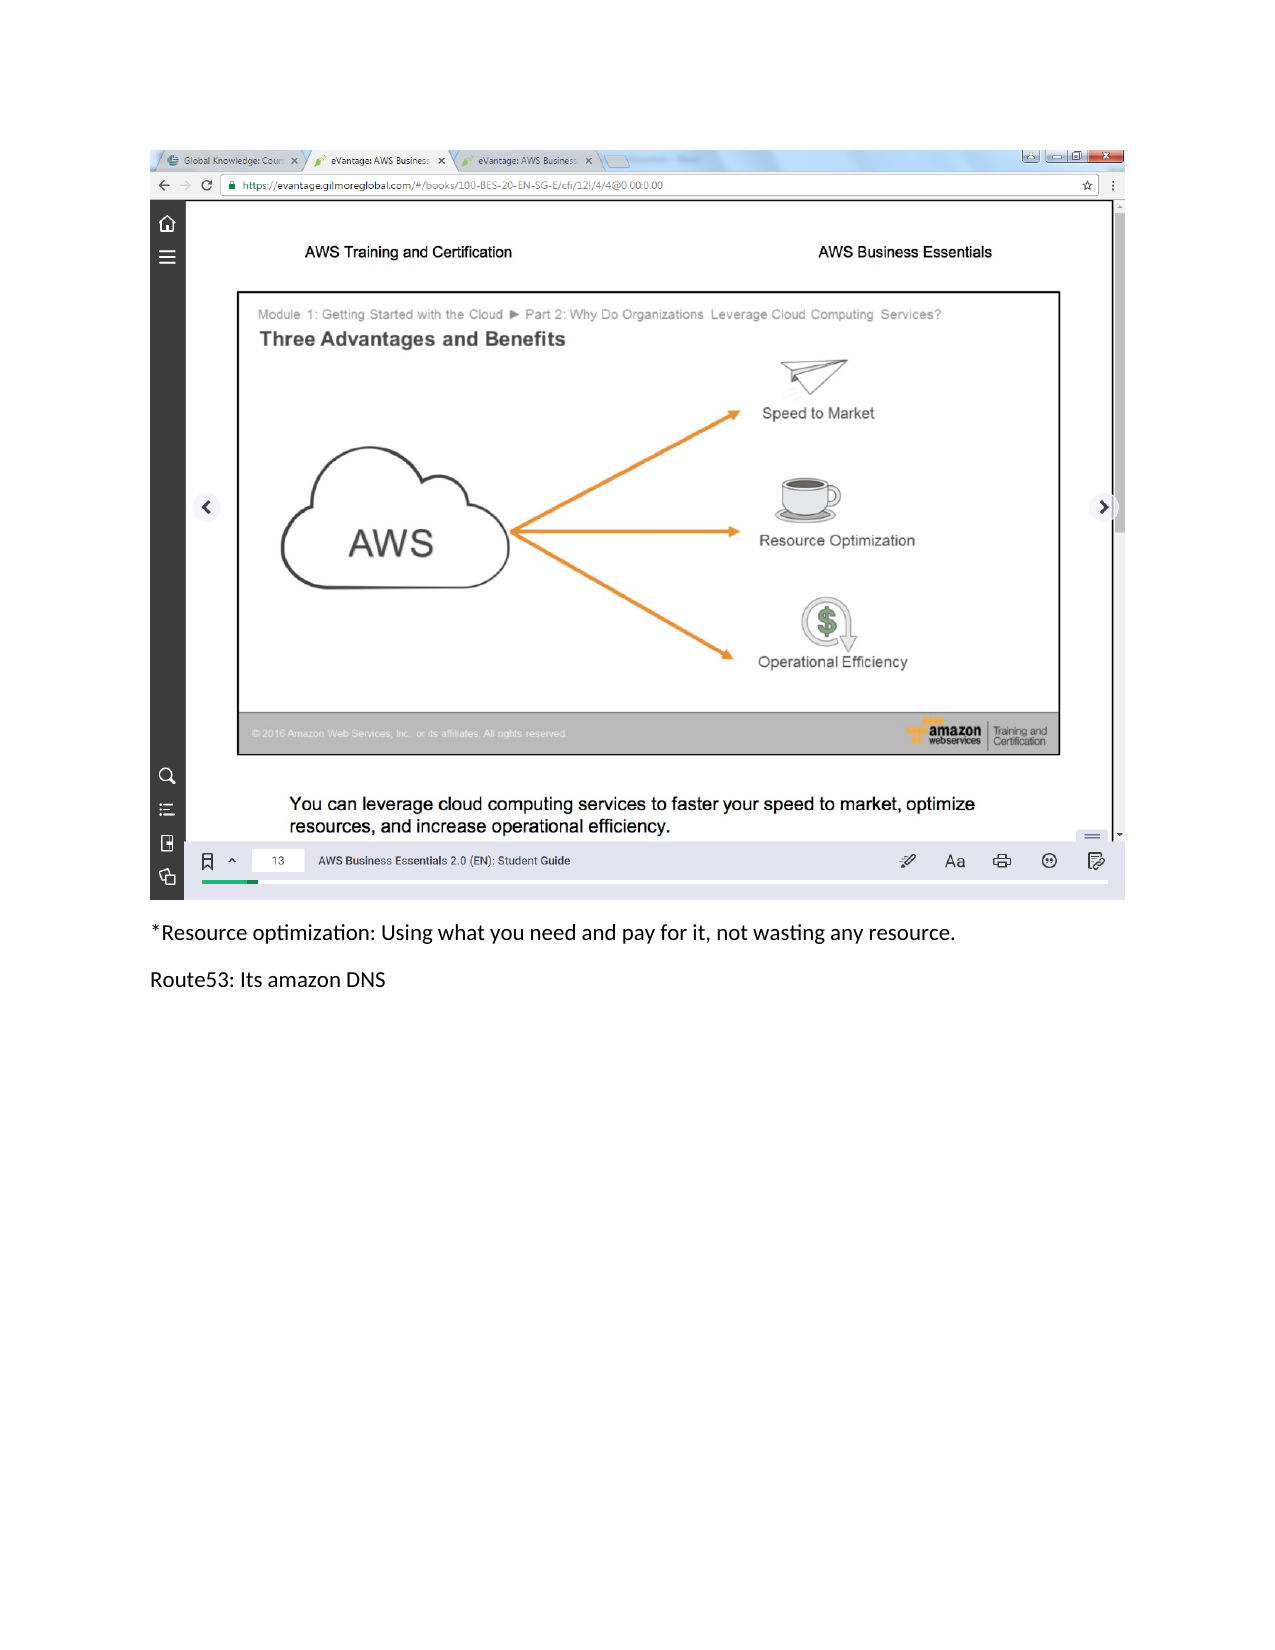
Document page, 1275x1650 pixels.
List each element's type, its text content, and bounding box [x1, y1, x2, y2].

text *Resource optimization: Using what you need and pay for it, not wasting any resource. [150, 918, 1125, 946]
picture [150, 150, 1125, 900]
text Route53: Its amazon DNS [150, 965, 1125, 993]
